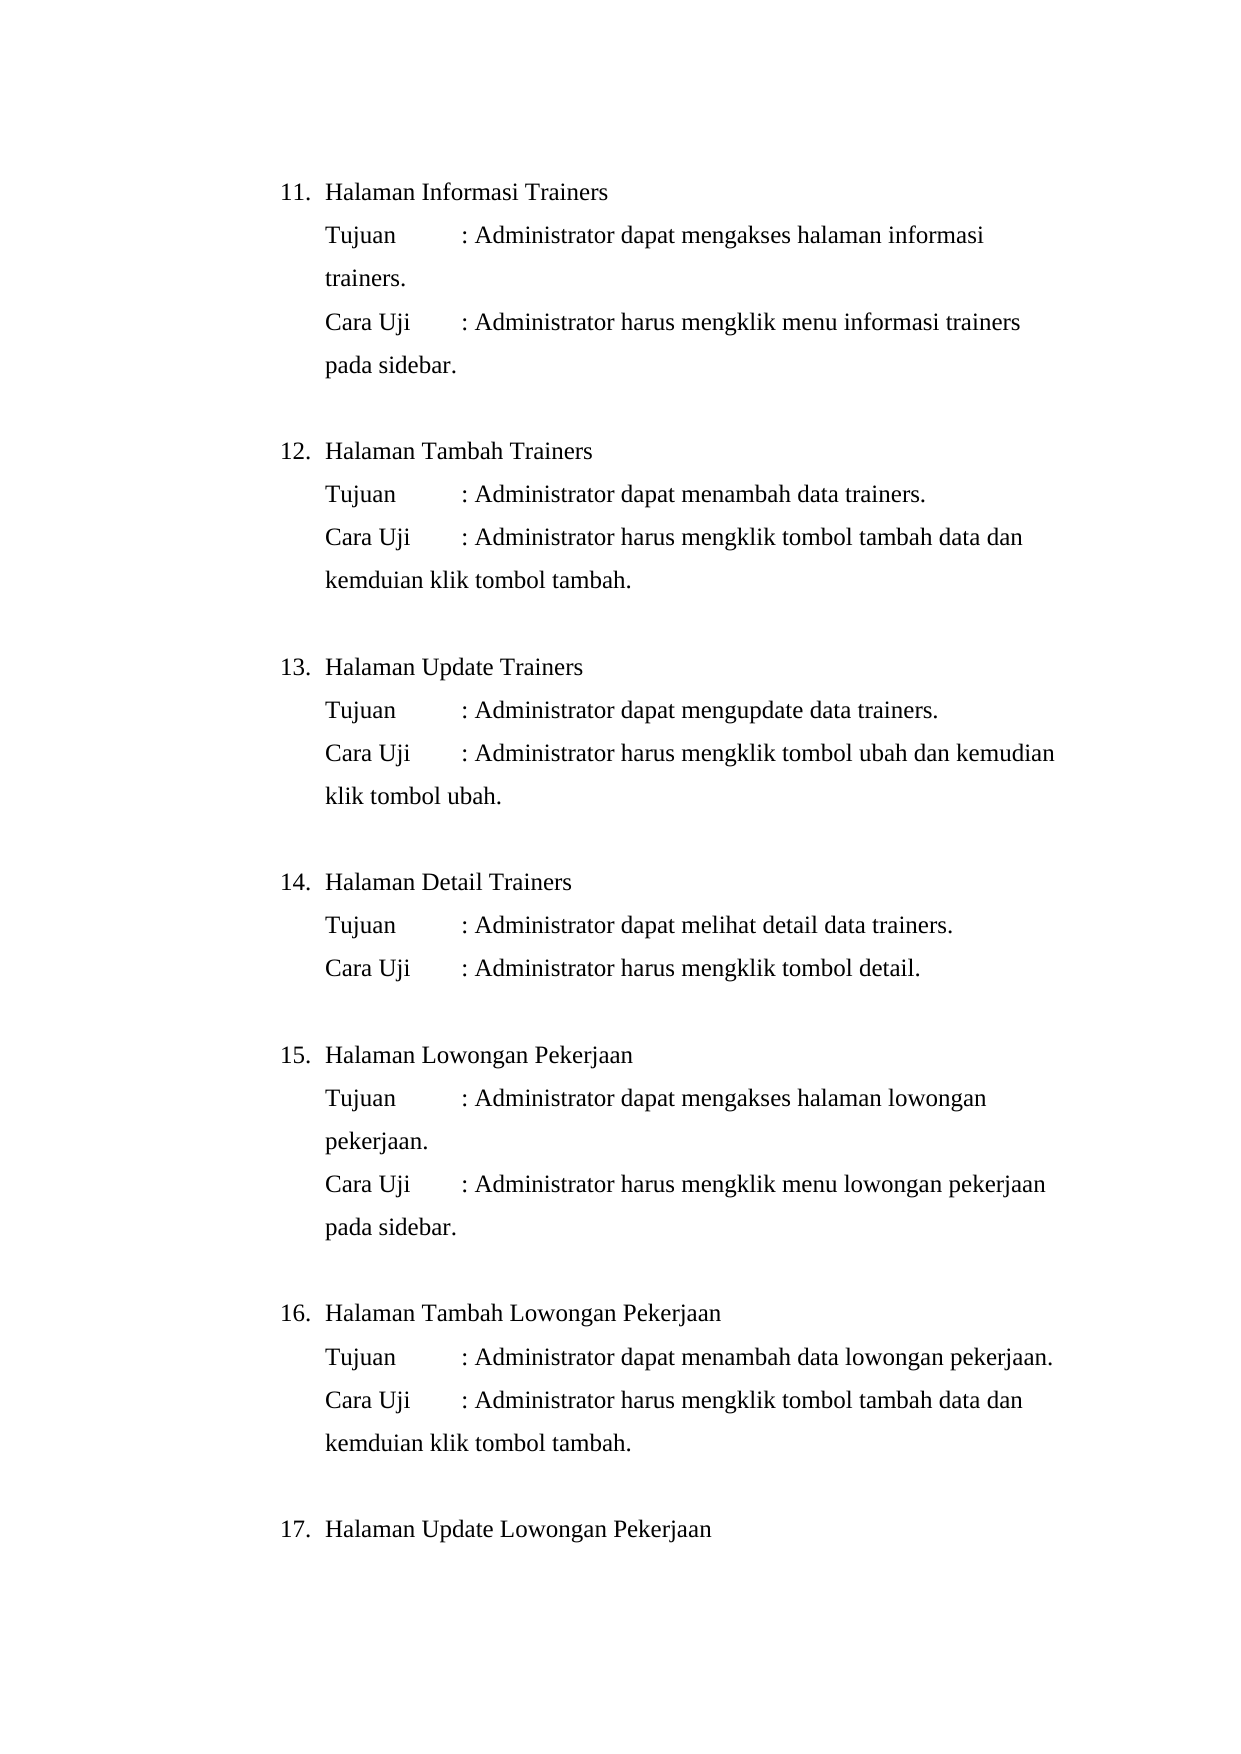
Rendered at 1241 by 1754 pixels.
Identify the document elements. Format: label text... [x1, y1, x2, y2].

list Tujuan : Administrator dapat mengakses halaman informasi trainers. [325, 220, 1063, 292]
list Tujuan : Administrator dapat menambah data trainers. [325, 479, 1063, 508]
list Halaman Lowongan Pekerjaan [295, 1040, 1063, 1068]
list Halaman Update Lowongan Pekerjaan [295, 1514, 1063, 1543]
list Halaman Informasi Trainers [295, 177, 1063, 206]
list Cara Uji : Administrator harus mengklik menu informasi trainers pada sidebar. [325, 307, 1063, 378]
list Halaman Tambah Lowongan Pekerjaan [295, 1298, 1063, 1327]
list Halaman Detail Trainers [295, 867, 1063, 896]
list Cara Uji : Administrator harus mengklik tombol ubah dan kemudian klik tombol ubah. [325, 738, 1063, 810]
list Cara Uji : Administrator harus mengklik tombol tambah data dan kemduian klik tombol tambah. [325, 522, 1063, 594]
list Tujuan : Administrator dapat mengupdate data trainers. [325, 695, 1063, 723]
list Cara Uji : Administrator harus mengklik tombol detail. [325, 953, 1063, 982]
list Halaman Tambah Trainers [295, 436, 1063, 465]
list Cara Uji : Administrator harus mengklik menu lowongan pekerjaan pada sidebar. [325, 1169, 1063, 1241]
list Tujuan : Administrator dapat menambah data lowongan pekerjaan. [325, 1342, 1063, 1370]
list Tujuan : Administrator dapat mengakses halaman lowongan pekerjaan. [325, 1083, 1063, 1155]
list Cara Uji : Administrator harus mengklik tombol tambah data dan kemduian klik tombol tambah. [325, 1385, 1063, 1457]
list Halaman Update Trainers [295, 652, 1063, 680]
list Tujuan : Administrator dapat melihat detail data trainers. [325, 910, 1063, 939]
